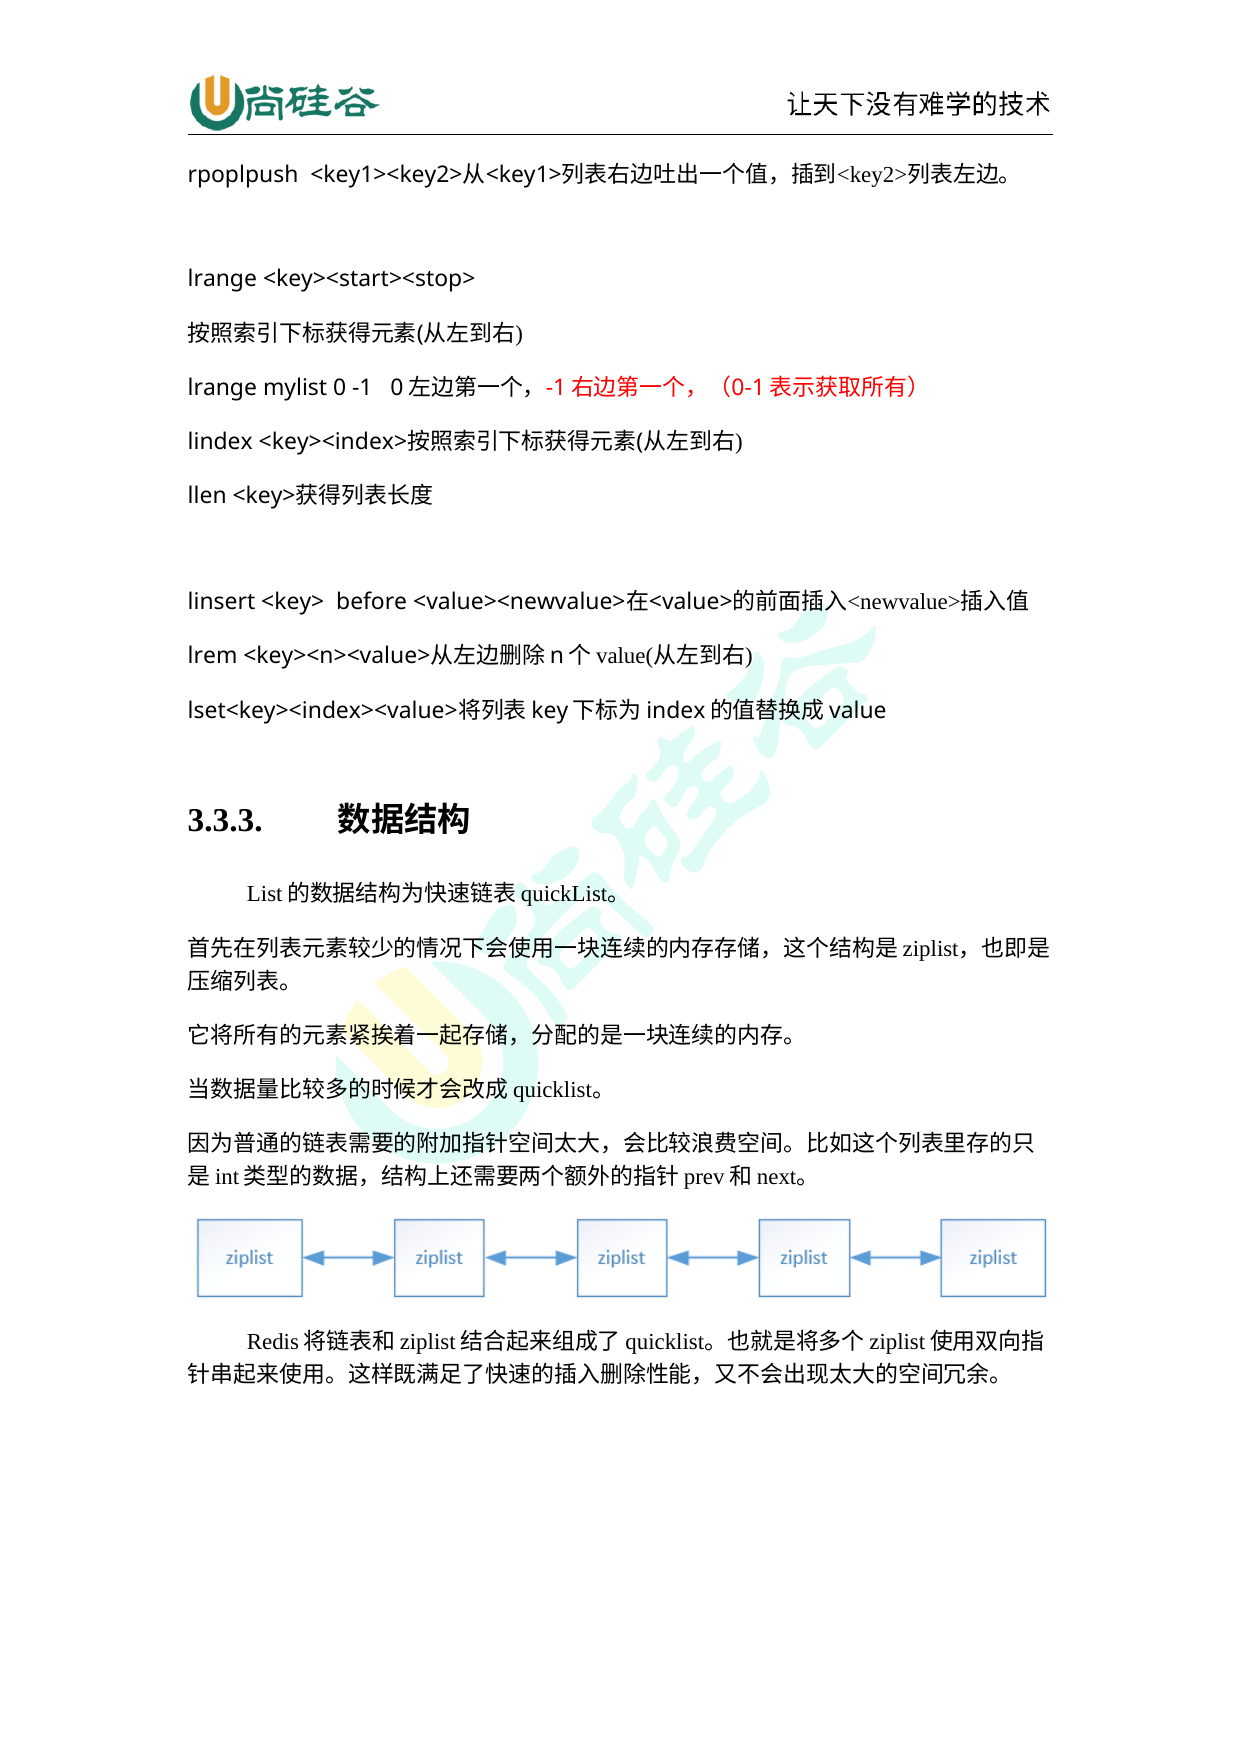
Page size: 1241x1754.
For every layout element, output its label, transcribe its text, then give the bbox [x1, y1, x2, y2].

list 数据结构 [187, 793, 1053, 841]
text Redis将链表和ziplist结合起来组成了quicklist。也就是将多个ziplist使用双向指针串起来使用。这样既满足了快速的插入删除性能，又不会出现太大的空间冗余。 [187, 1323, 1053, 1389]
text lrange mylist 0 -1 0左边第一个，-1右边第一个，（0-1表示获取所有） [187, 369, 1053, 402]
text 首先在列表元素较少的情况下会使用一块连续的内存存储，这个结构是ziplist，也即是压缩列表。 [187, 929, 1053, 996]
text lindex <key><index>按照索引下标获得元素(从左到右) [187, 423, 1053, 456]
picture [187, 73, 1053, 132]
text 它将所有的元素紧挨着一起存储，分配的是一块连续的内存。 [187, 1017, 1053, 1050]
text rpoplpush <key1><key2>从<key1>列表右边吐出一个值，插到<key2>列表左边。 [187, 156, 1053, 189]
picture [187, 1212, 1053, 1303]
text 按照索引下标获得元素(从左到右) [187, 314, 1053, 348]
text lset<key><index><value>将列表key下标为index的值替换成value [187, 692, 1053, 725]
text lrange <key><start><stop> [187, 262, 1053, 294]
text linsert <key> before <value><newvalue>在<value>的前面插入<newvalue>插入值 [187, 583, 1053, 617]
text 当数据量比较多的时候才会改成quicklist。 [187, 1071, 1053, 1104]
text lrem <key><n><value>从左边删除n个value(从左到右) [187, 637, 1053, 671]
text List的数据结构为快速链表quickList。 [247, 875, 1053, 908]
text 因为普通的链表需要的附加指针空间太大，会比较浪费空间。比如这个列表里存的只是int类型的数据，结构上还需要两个额外的指针prev和next。 [187, 1125, 1053, 1191]
text llen <key>获得列表长度 [187, 477, 1053, 510]
